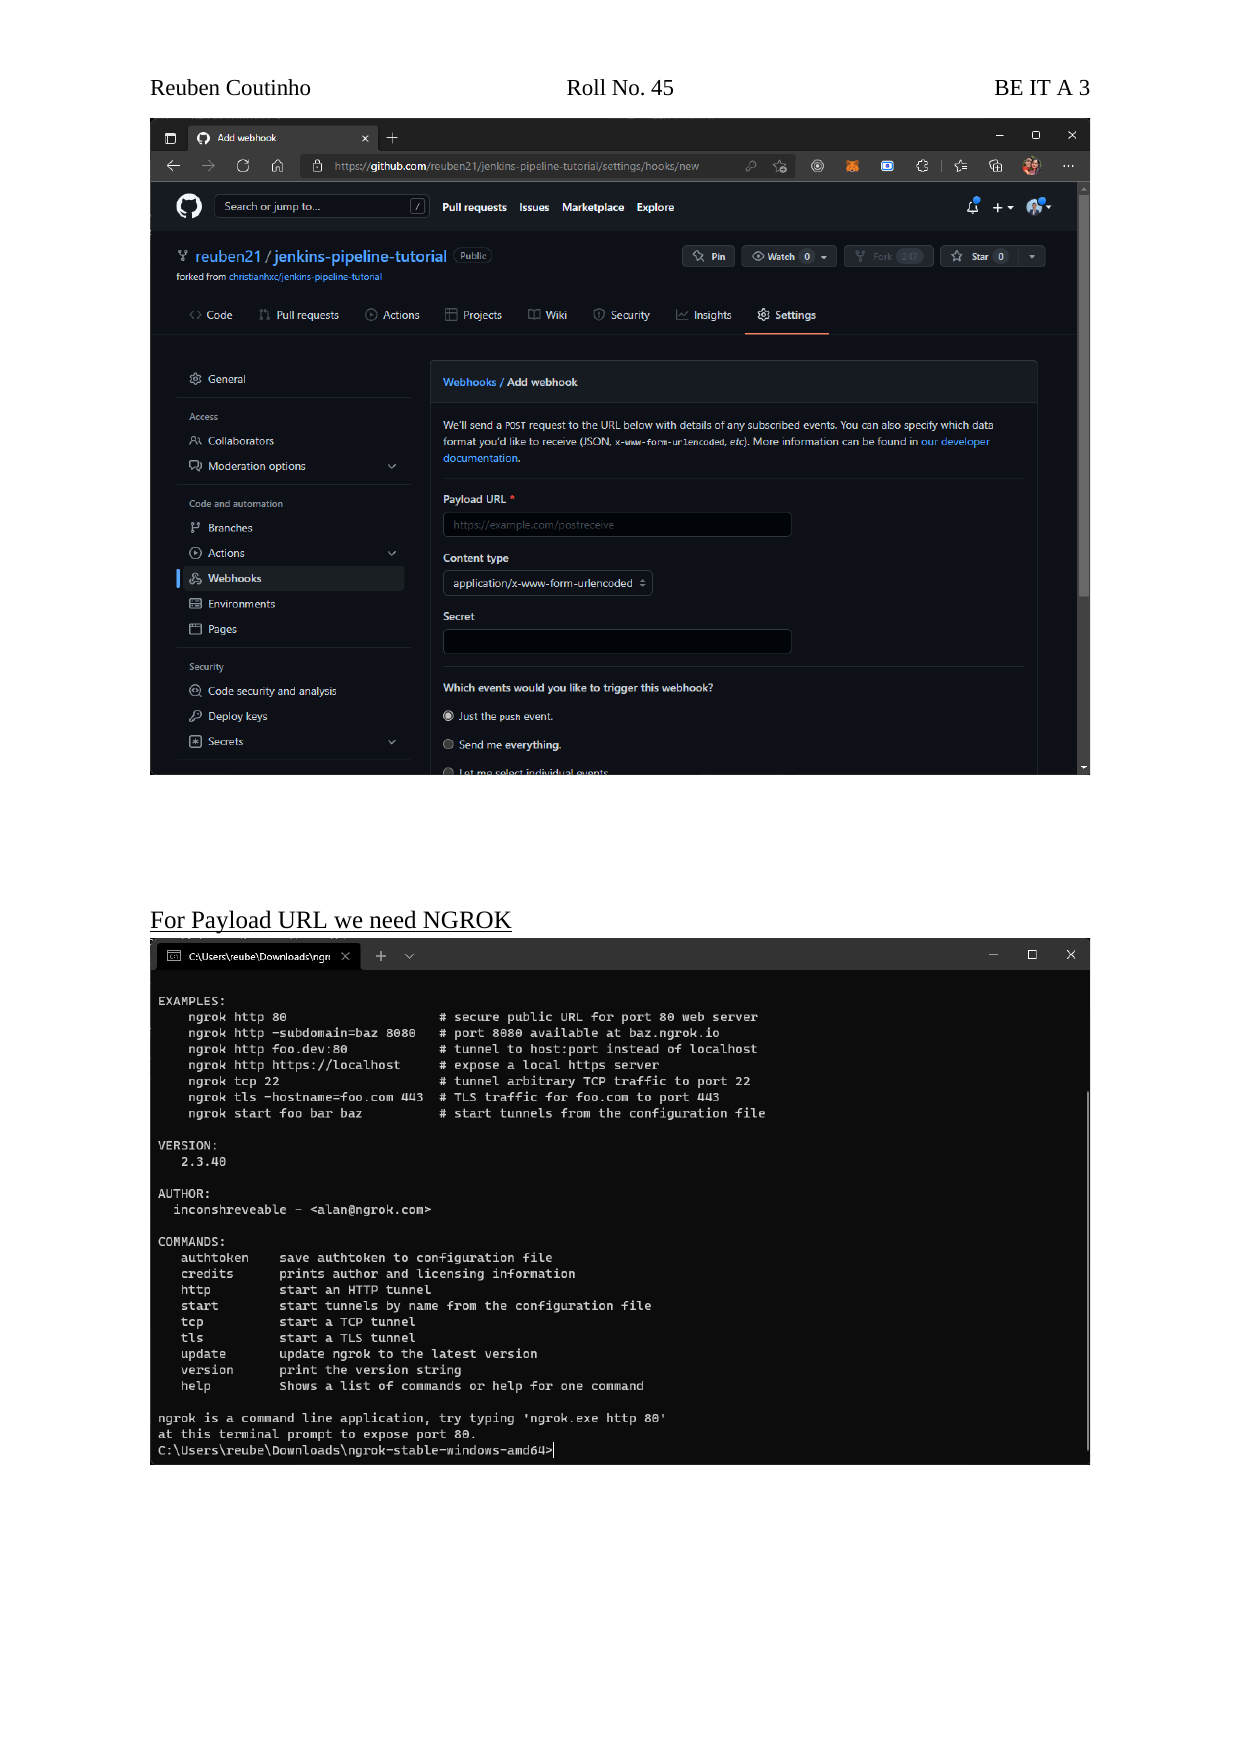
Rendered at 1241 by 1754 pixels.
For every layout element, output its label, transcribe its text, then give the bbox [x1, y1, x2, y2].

picture [150, 938, 1091, 1465]
picture [150, 118, 1091, 775]
subtitle For Payload URL we need NGROK [150, 906, 1090, 934]
